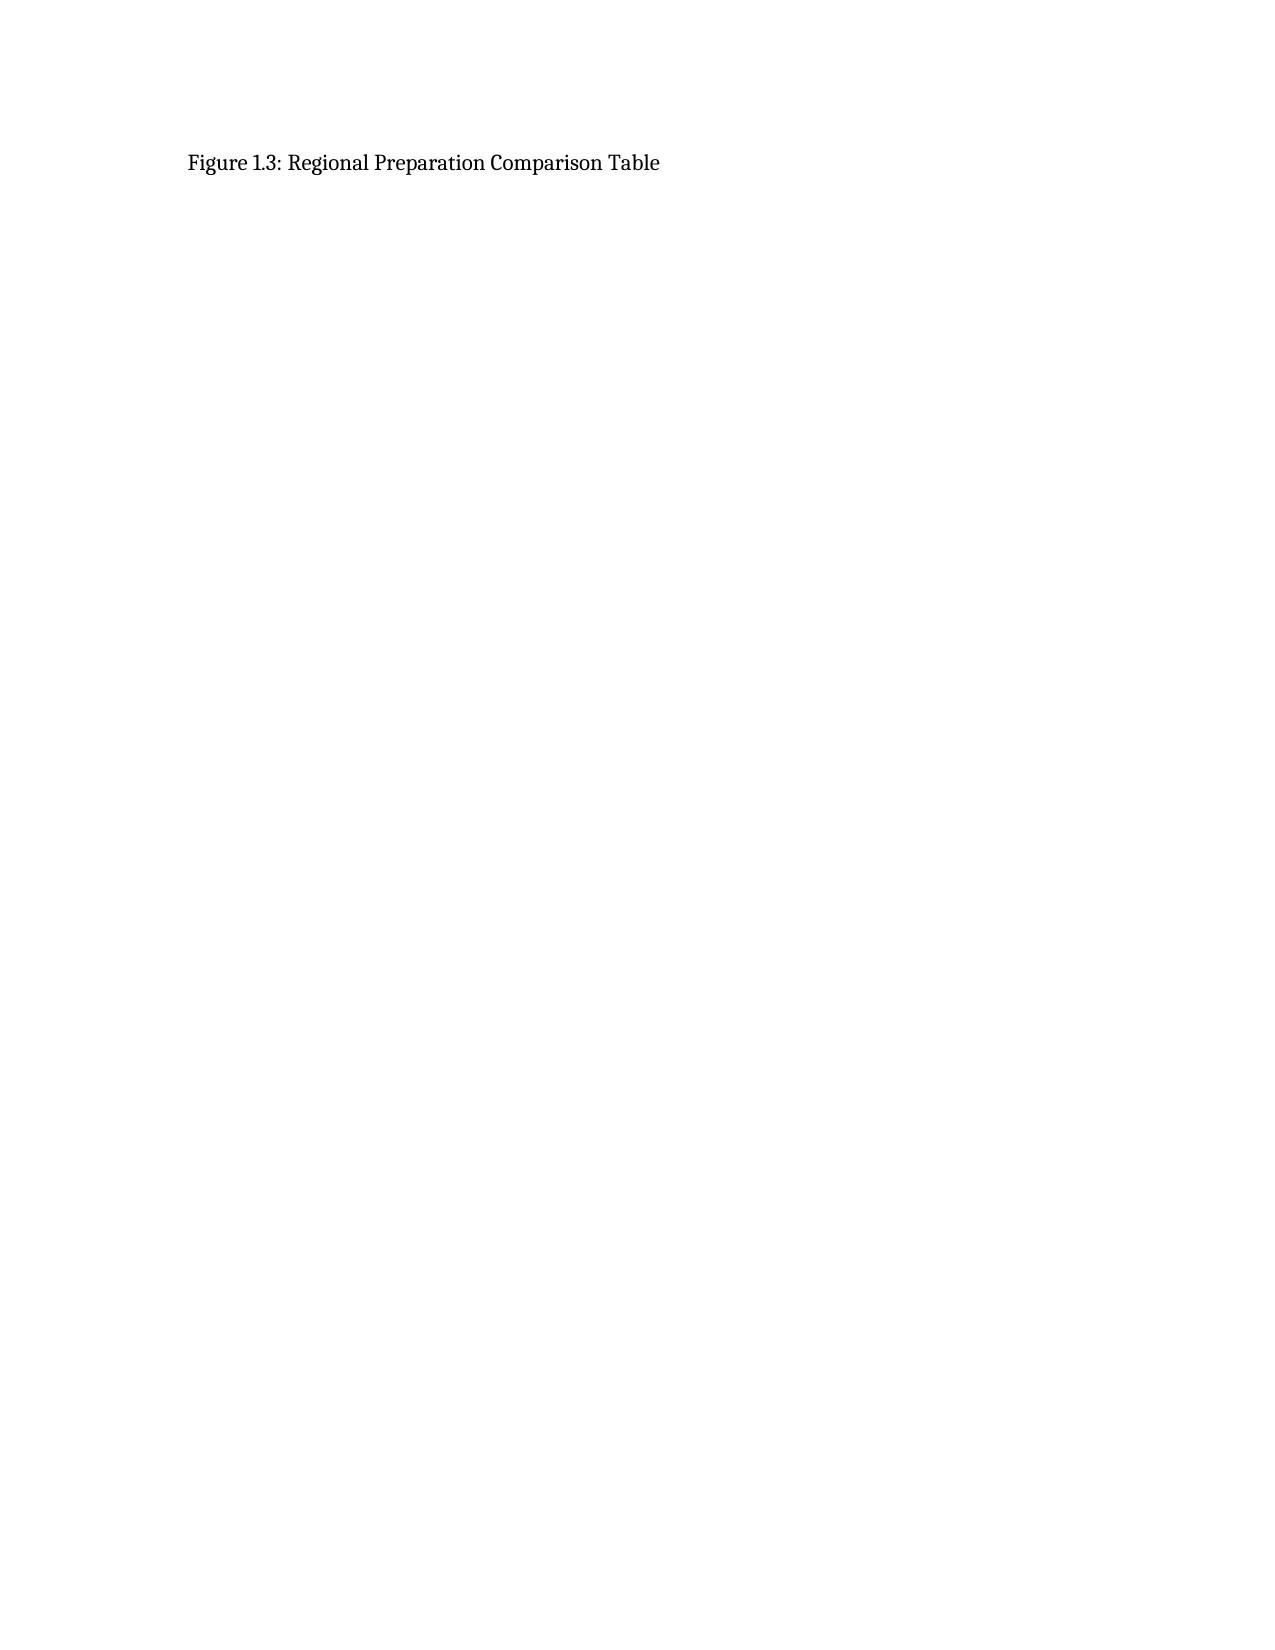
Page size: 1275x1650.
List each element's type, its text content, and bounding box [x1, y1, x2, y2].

text Figure 1.3: Regional Preparation Comparison Table [187, 150, 1087, 176]
